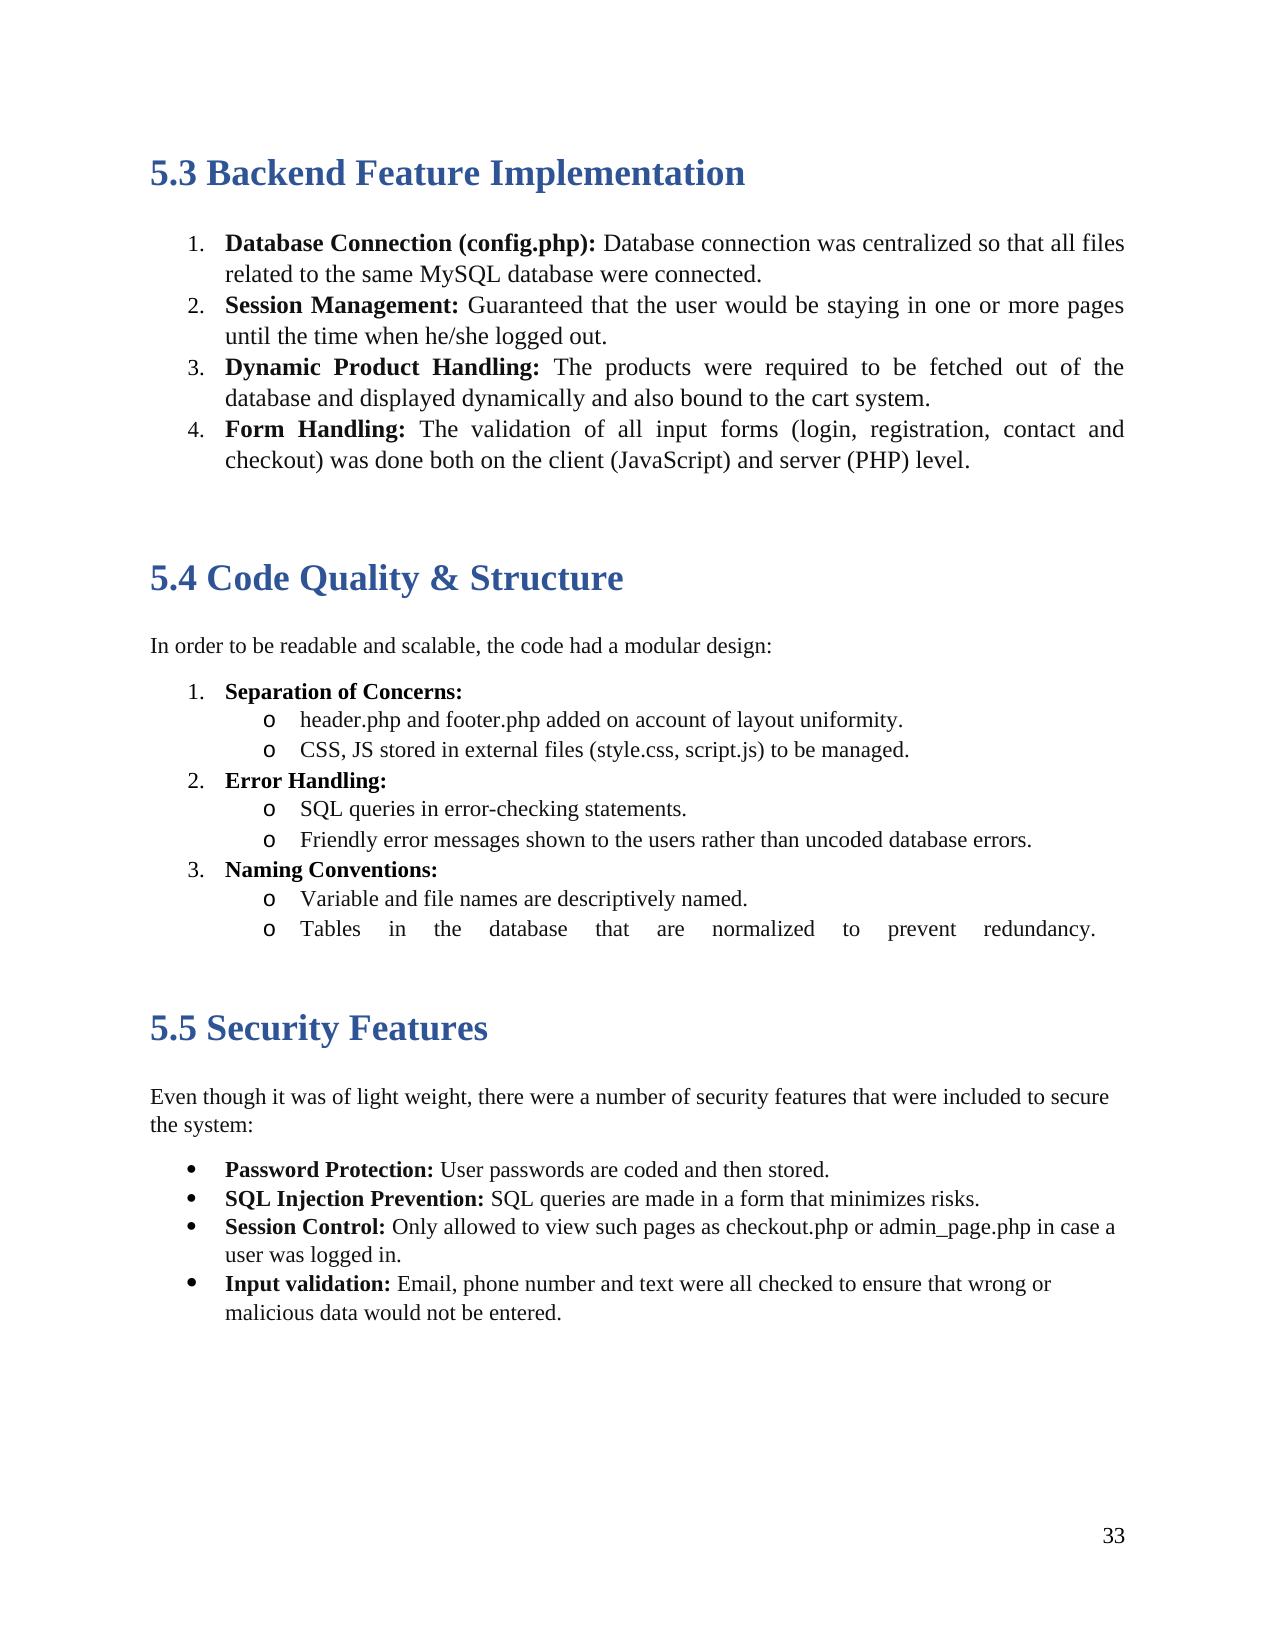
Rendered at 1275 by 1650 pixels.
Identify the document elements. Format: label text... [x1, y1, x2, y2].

text Even though it was of light weight, there were a number of security features that were included to secure the system: [150, 1083, 1125, 1137]
list Dynamic Product Handling: The products were required to be fetched out of the database and displayed dynamically and also bound to the cart system. [187, 352, 1125, 412]
list Tables in the database that are normalized to prevent redundancy. [262, 915, 1125, 972]
list Session Control: Only allowed to view such pages as checkout.php or admin_page.php in case a user was logged in. [187, 1213, 1125, 1268]
list Error Handling: [187, 767, 1125, 793]
list Variable and file names are descriptively named. [262, 885, 1125, 913]
subtitle 5.3 Backend Feature Implementation [150, 150, 1125, 193]
text In order to be readable and scalable, the code had a modular design: [150, 633, 1125, 659]
list Naming Conventions: [187, 856, 1125, 883]
list Form Handling: The validation of all input forms (login, registration, contact and checkout) was done both on the client (JavaScript) and server (PHP) level. [187, 414, 1125, 474]
list header.php and footer.php added on account of layout uniformity. [262, 706, 1125, 734]
list Separation of Concerns: [187, 678, 1125, 704]
list Database Connection (config.php): Database connection was centralized so that all files related to the same MySQL database were connected. [187, 228, 1125, 287]
list Password Protection: User passwords are coded and then stored. [187, 1156, 1125, 1183]
subtitle 5.4 Code Quality & Structure [150, 555, 1125, 598]
list SQL queries in error-checking statements. [262, 795, 1125, 824]
list CSS, JS stored in external files (style.css, script.js) to be managed. [262, 737, 1125, 765]
subtitle 5.5 Security Features [150, 1005, 1125, 1048]
list SQL Injection Prevention: SQL queries are made in a form that minimizes risks. [187, 1185, 1125, 1211]
list Input validation: Email, phone number and text were all checked to ensure that wrong or malicious data would not be entered. [187, 1270, 1125, 1325]
list Session Management: Guaranteed that the user would be staying in one or more pages until the time when he/she logged out. [187, 290, 1125, 349]
list Friendly error messages shown to the users rather than uncoded database errors. [262, 826, 1125, 854]
